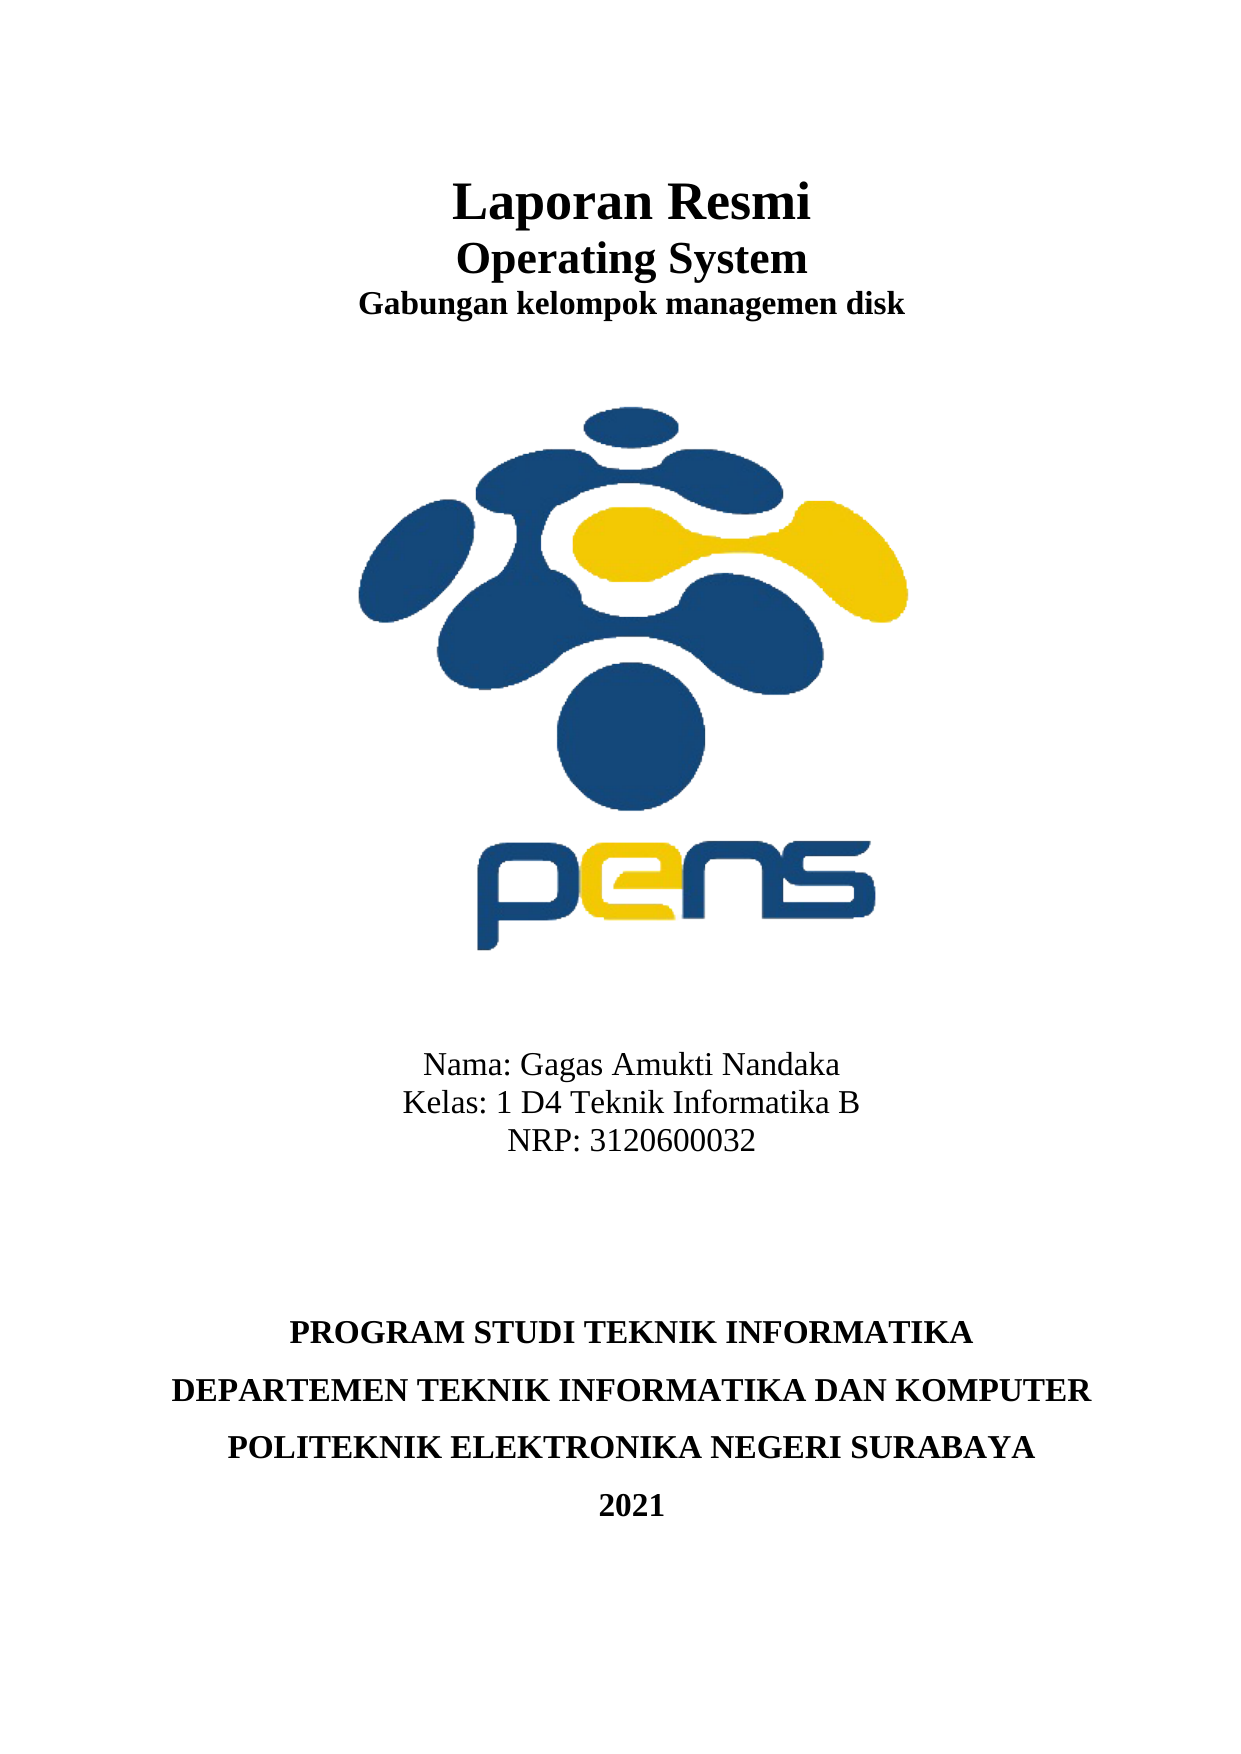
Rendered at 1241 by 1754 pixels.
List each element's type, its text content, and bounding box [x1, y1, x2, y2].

text Laporan Resmi [133, 169, 1130, 231]
text NRP: 3120600032 [133, 1121, 1130, 1159]
text Nama: Gagas Amukti Nandaka [133, 1044, 1130, 1082]
text Kelas: 1 D4 Teknik Informatika B [133, 1082, 1130, 1121]
text Gabungan kelompok managemen disk [133, 284, 1130, 322]
text Operating System [133, 231, 1130, 284]
text 2021 [133, 1485, 1130, 1523]
text PROGRAM STUDI TEKNIK INFORMATIKA [133, 1312, 1130, 1351]
picture [329, 385, 940, 968]
text DEPARTEMEN TEKNIK INFORMATIKA DAN KOMPUTER POLITEKNIK ELEKTRONIKA NEGERI SURABAYA [133, 1370, 1130, 1466]
